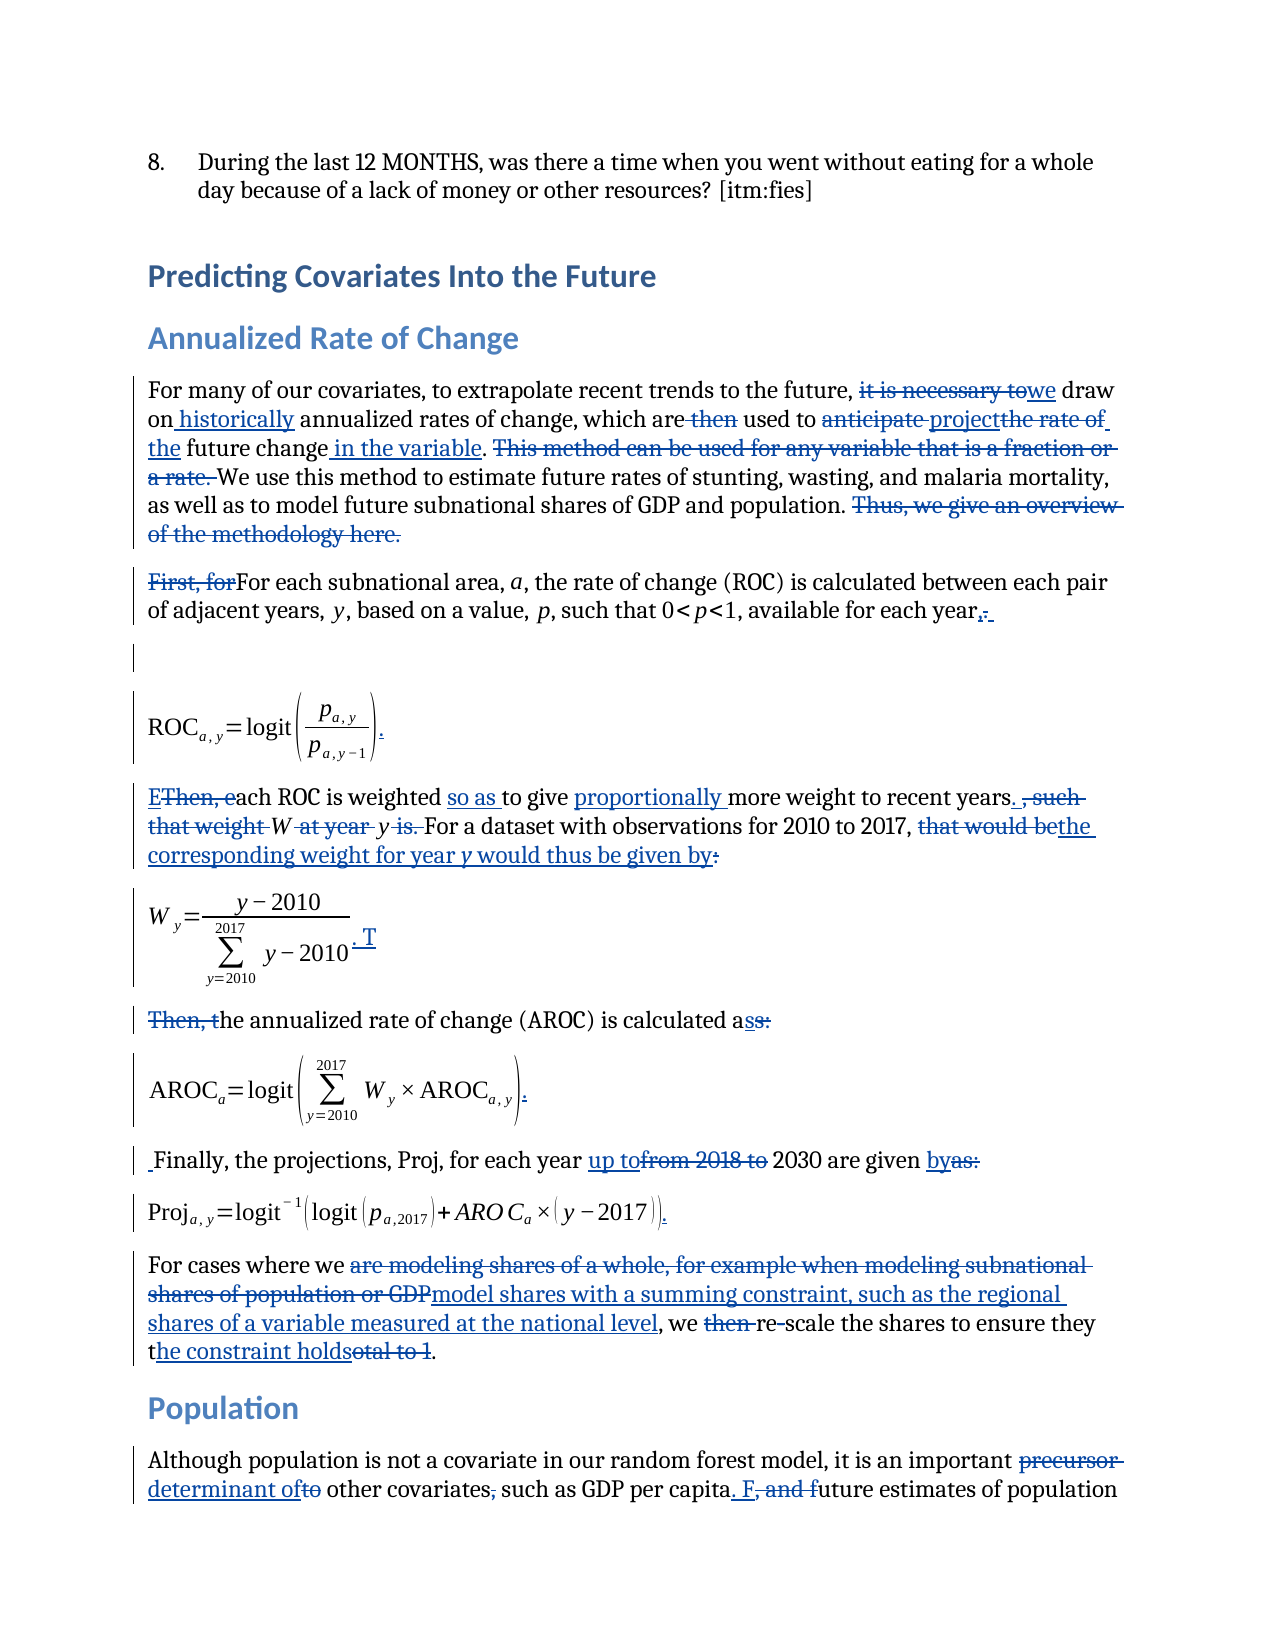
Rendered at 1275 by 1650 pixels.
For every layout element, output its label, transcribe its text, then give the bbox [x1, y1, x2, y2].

text Finally, the projections, Proj, for each year 2030 are given [148, 1146, 1127, 1175]
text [148, 1446, 1127, 1504]
text ach ROC is weighted to give more weight to recent yearsFor a dataset with observations for 2010 to 2017, [148, 783, 1127, 869]
list During the last 12 MONTHS, was there a time when you went without eating for a whole day because of a lack of money or other resources? [itm:fies] [148, 148, 1127, 205]
text For many of our covariates, to extrapolate recent trends to the future, draw on annualized rates of change, which are used to future change. We use this method to estimate future rates of stunting, wasting, and malaria mortality, as well as to model future subnational shares of GDP and population. [148, 376, 1127, 549]
text For each subnational area, , the rate of change (ROC) is calculated between each pair of adjacent years, , based on a value, , such that , available for each year [148, 567, 1127, 625]
subtitle Annualized Rate of Change [148, 317, 1127, 357]
subtitle Predicting Covariates Into the Future [148, 255, 1127, 296]
subtitle Population [148, 1387, 1127, 1427]
text For cases where we , we rescale the shares to ensure they t. [148, 1251, 1127, 1366]
text he annualized rate of change (AROC) is calculated a [148, 1006, 1127, 1034]
